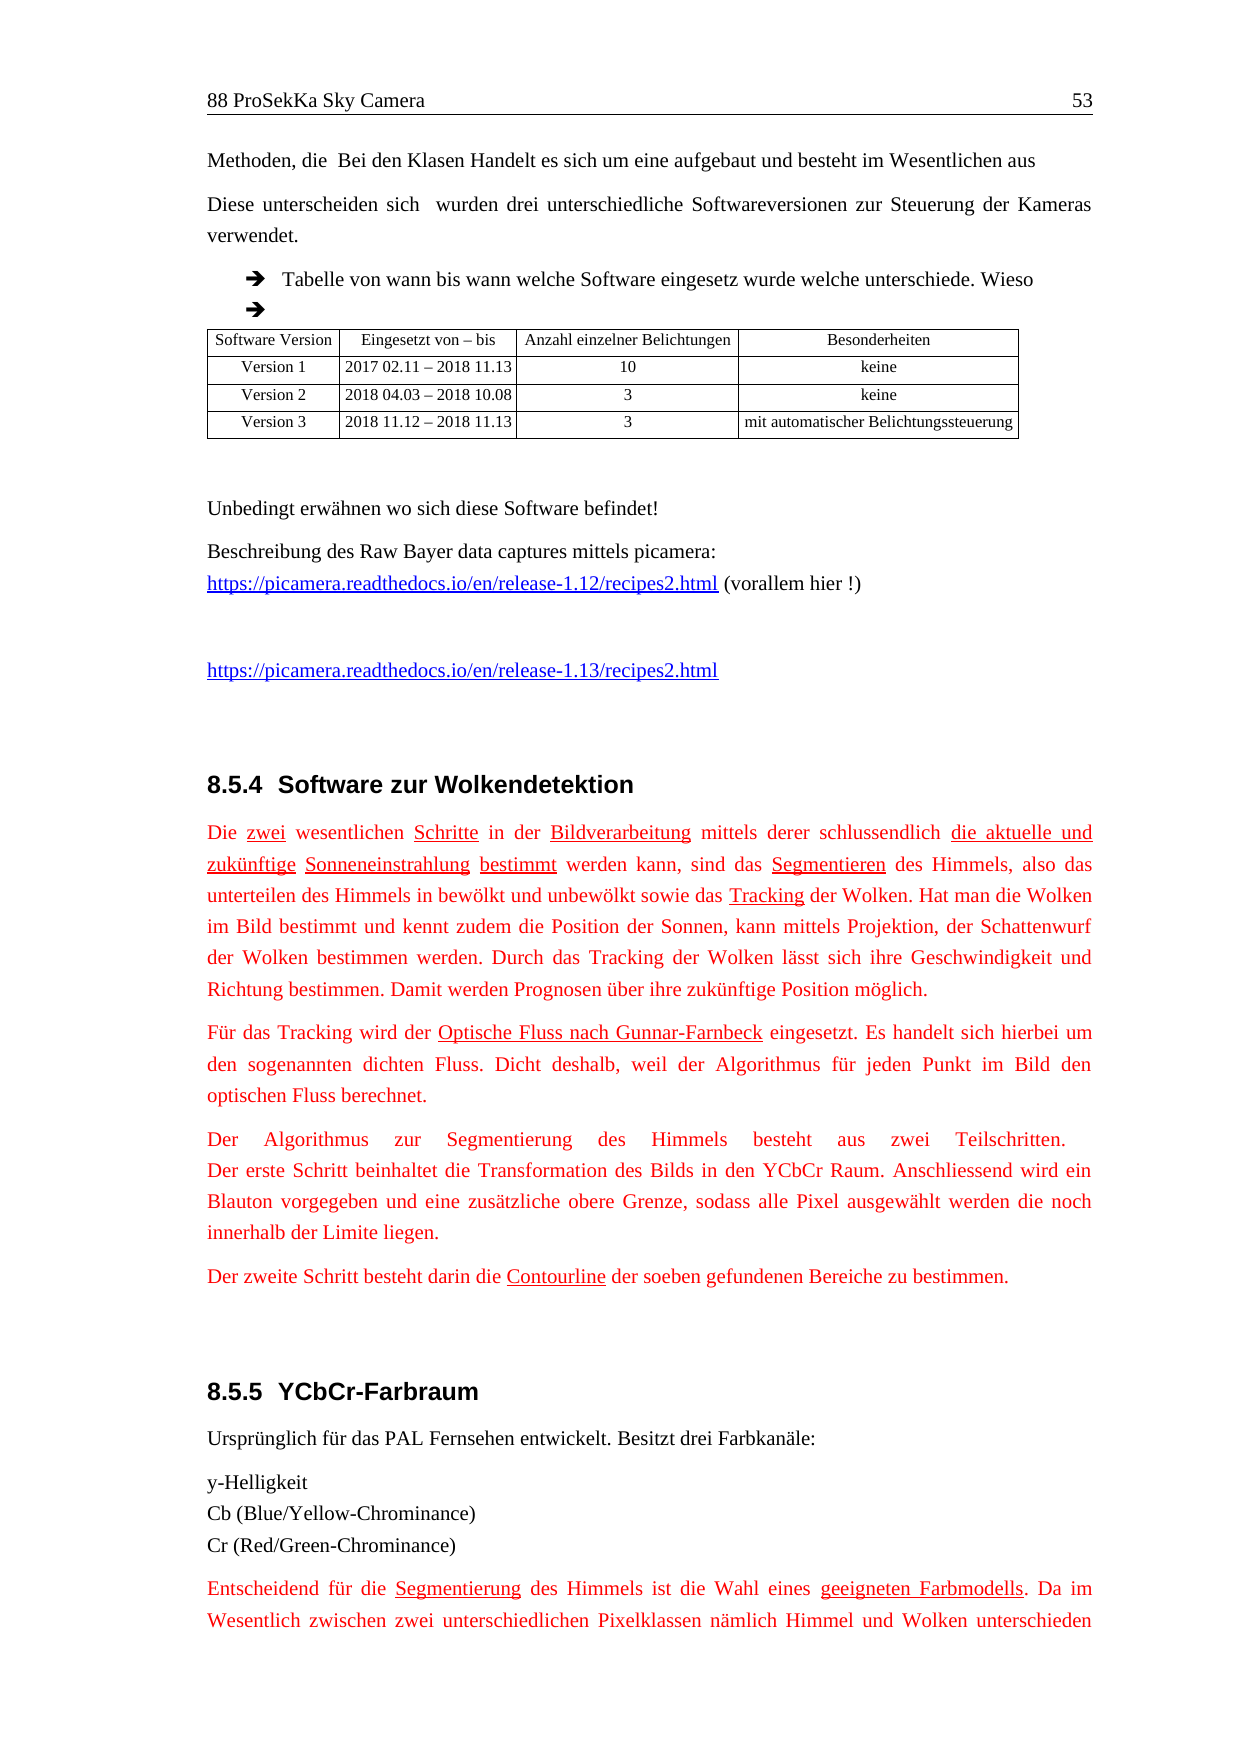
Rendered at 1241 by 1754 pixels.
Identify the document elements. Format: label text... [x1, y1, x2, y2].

table_header Eingesetzt von – bis [340, 330, 516, 356]
text Diese unterscheiden sich wurden drei unterschiedliche Softwareversionen zur Steuerung der Kameras verwendet. [207, 191, 1093, 247]
subtitle Software zur Wolkendetektion [207, 770, 1093, 799]
table_cell mit automatischer Belichtungssteuerung [739, 412, 1018, 438]
text y-Helligkeit Cb (Blue/Yellow-Chrominance) Cr (Red/Green-Chrominance) [207, 1470, 1093, 1557]
text Der Algorithmus zur Segmentierung des Himmels besteht aus zwei Teilschritten. Der erste Schritt beinhaltet die Transformation des Bilds in den YCbCr Raum. Anschliessend wird ein Blauton vorgegeben und eine zusätzliche obere Grenze, sodass alle Pixel ausgewählt werden die noch innerhalb der Limite liegen. [207, 1126, 1093, 1244]
text Für das Tracking wird der Optische Fluss nach Gunnar-Farnbeck eingesetzt. Es handelt sich hierbei um den sogenannten dichten Fluss. Dicht deshalb, weil der Algorithmus für jeden Punkt im Bild den optischen Fluss berechnet. [207, 1020, 1093, 1107]
table_cell 10 [517, 357, 738, 383]
table_cell 2018 11.12 – 2018 11.13 [340, 412, 516, 438]
subtitle YCbCr-Farbraum [207, 1376, 1093, 1405]
table_cell Version 3 [208, 412, 339, 438]
table_cell Version 1 [208, 357, 339, 383]
text Unbedingt erwähnen wo sich diese Software befindet! [207, 495, 1093, 519]
text https://picamera.readthedocs.io/en/release-1.13/recipes2.html [207, 658, 1093, 682]
table_cell 3 [517, 385, 738, 411]
table_cell 2018 04.03 – 2018 10.08 [340, 385, 516, 411]
text Ursprünglich für das PAL Fernsehen entwickelt. Besitzt drei Farbkanäle: [207, 1426, 1093, 1450]
table_header Besonderheiten [739, 330, 1018, 356]
table_cell Version 2 [208, 385, 339, 411]
text Der zweite Schritt besteht darin die Contourline der soeben gefundenen Bereiche zu bestimmen. [207, 1264, 1093, 1288]
table_cell keine [739, 357, 1018, 383]
text Die zwei wesentlichen Schritte in der Bildverarbeitung mittels derer schlussendlich die aktuelle und zukünftige Sonneneinstrahlung bestimmt werden kann, sind das Segmentieren des Himmels, also das unterteilen des Himmels in bewölkt und unbewölkt sowie das Tracking der Wolken. Hat man die Wolken im Bild bestimmt und kennt zudem die Position der Sonnen, kann mittels Projektion, der Schattenwurf der Wolken bestimmen werden. Durch das Tracking der Wolken lässt sich ihre Geschwindigkeit und Richtung bestimmen. Damit werden Prognosen über ihre zukünftige Position möglich. [207, 820, 1093, 1001]
text Methoden, die Bei den Klasen Handelt es sich um eine aufgebaut und besteht im Wesentlichen aus [207, 148, 1093, 172]
table_cell 3 [517, 412, 738, 438]
table_header Software Version [208, 330, 339, 356]
text Beschreibung des Raw Bayer data captures mittels picamera: https://picamera.readthedocs.io/en/release-1.12/recipes2.html (vorallem hier !) [207, 539, 1093, 594]
table_cell keine [739, 385, 1018, 411]
table_cell 2017 02.11 – 2018 11.13 [340, 357, 516, 383]
table_header Anzahl einzelner Belichtungen [517, 330, 738, 356]
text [207, 1576, 1093, 1632]
list Tabelle von wann bis wann welche Software eingesetz wurde welche unterschiede. Wieso [244, 266, 1093, 291]
